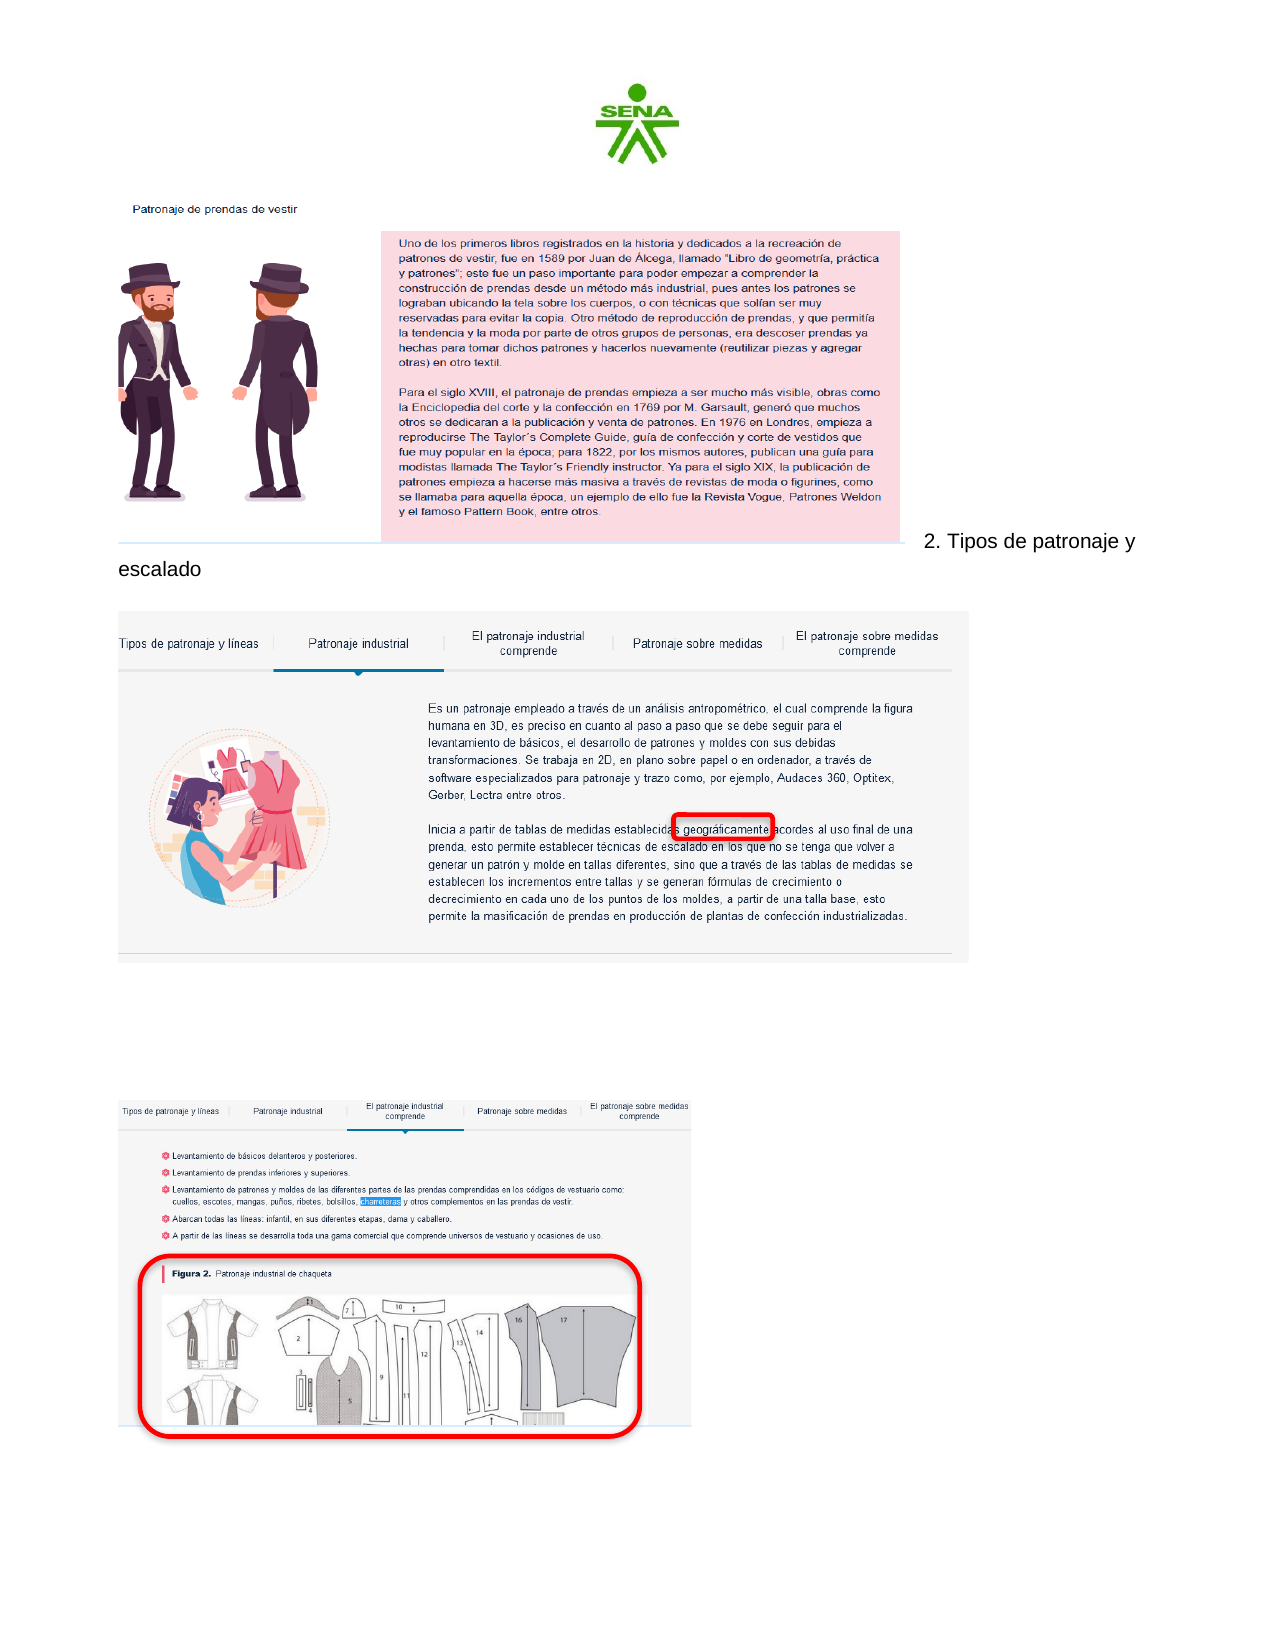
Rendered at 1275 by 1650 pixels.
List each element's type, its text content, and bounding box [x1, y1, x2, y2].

picture [118, 1100, 692, 1427]
picture [143, 1259, 637, 1427]
text 2. Tipos de patronaje y escalado [118, 529, 1157, 580]
picture [117, 202, 905, 544]
picture [591, 75, 684, 174]
picture [118, 611, 976, 963]
